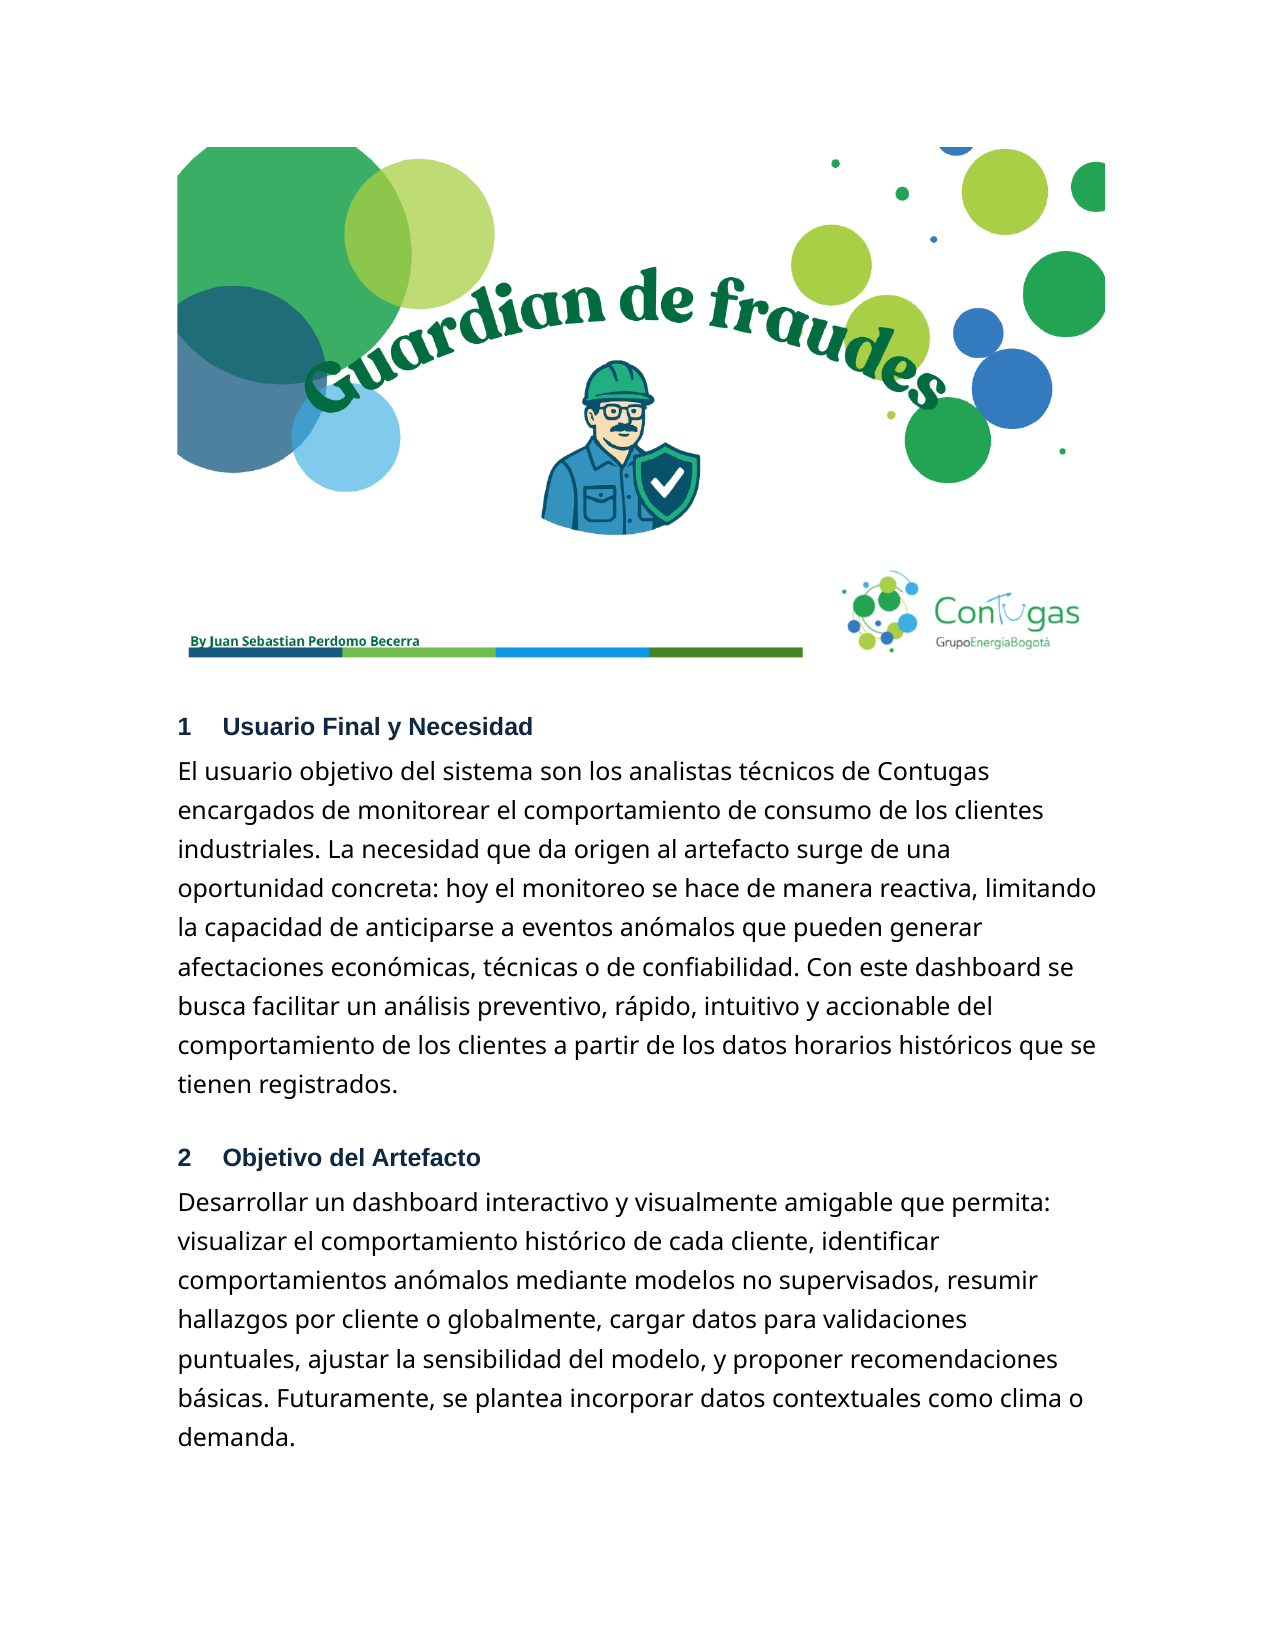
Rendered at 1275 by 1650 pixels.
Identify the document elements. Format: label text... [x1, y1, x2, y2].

text Desarrollar un dashboard interactivo y visualmente amigable que permita: visualizar el comportamiento histórico de cada cliente, identificar comportamientos anómalos mediante modelos no supervisados, resumir hallazgos por cliente o globalmente, cargar datos para validaciones puntuales, ajustar la sensibilidad del modelo, y proponer recomendaciones básicas. Futuramente, se plantea incorporar datos contextuales como clima o demanda. [177, 1185, 1098, 1454]
text El usuario objetivo del sistema son los analistas técnicos de Contugas encargados de monitorear el comportamiento de consumo de los clientes industriales. La necesidad que da origen al artefacto surge de una oportunidad concreta: hoy el monitoreo se hace de manera reactiva, limitando la capacidad de anticiparse a eventos anómalos que pueden generar afectaciones económicas, técnicas o de confiabilidad. Con este dashboard se busca facilitar un análisis preventivo, rápido, intuitivo y accionable del comportamiento de los clientes a partir de los datos horarios históricos que se tienen registrados. [177, 753, 1098, 1101]
subtitle Objetivo del Artefacto [177, 1143, 1098, 1172]
picture [177, 147, 1106, 670]
subtitle Usuario Final y Necesidad [177, 712, 1098, 741]
